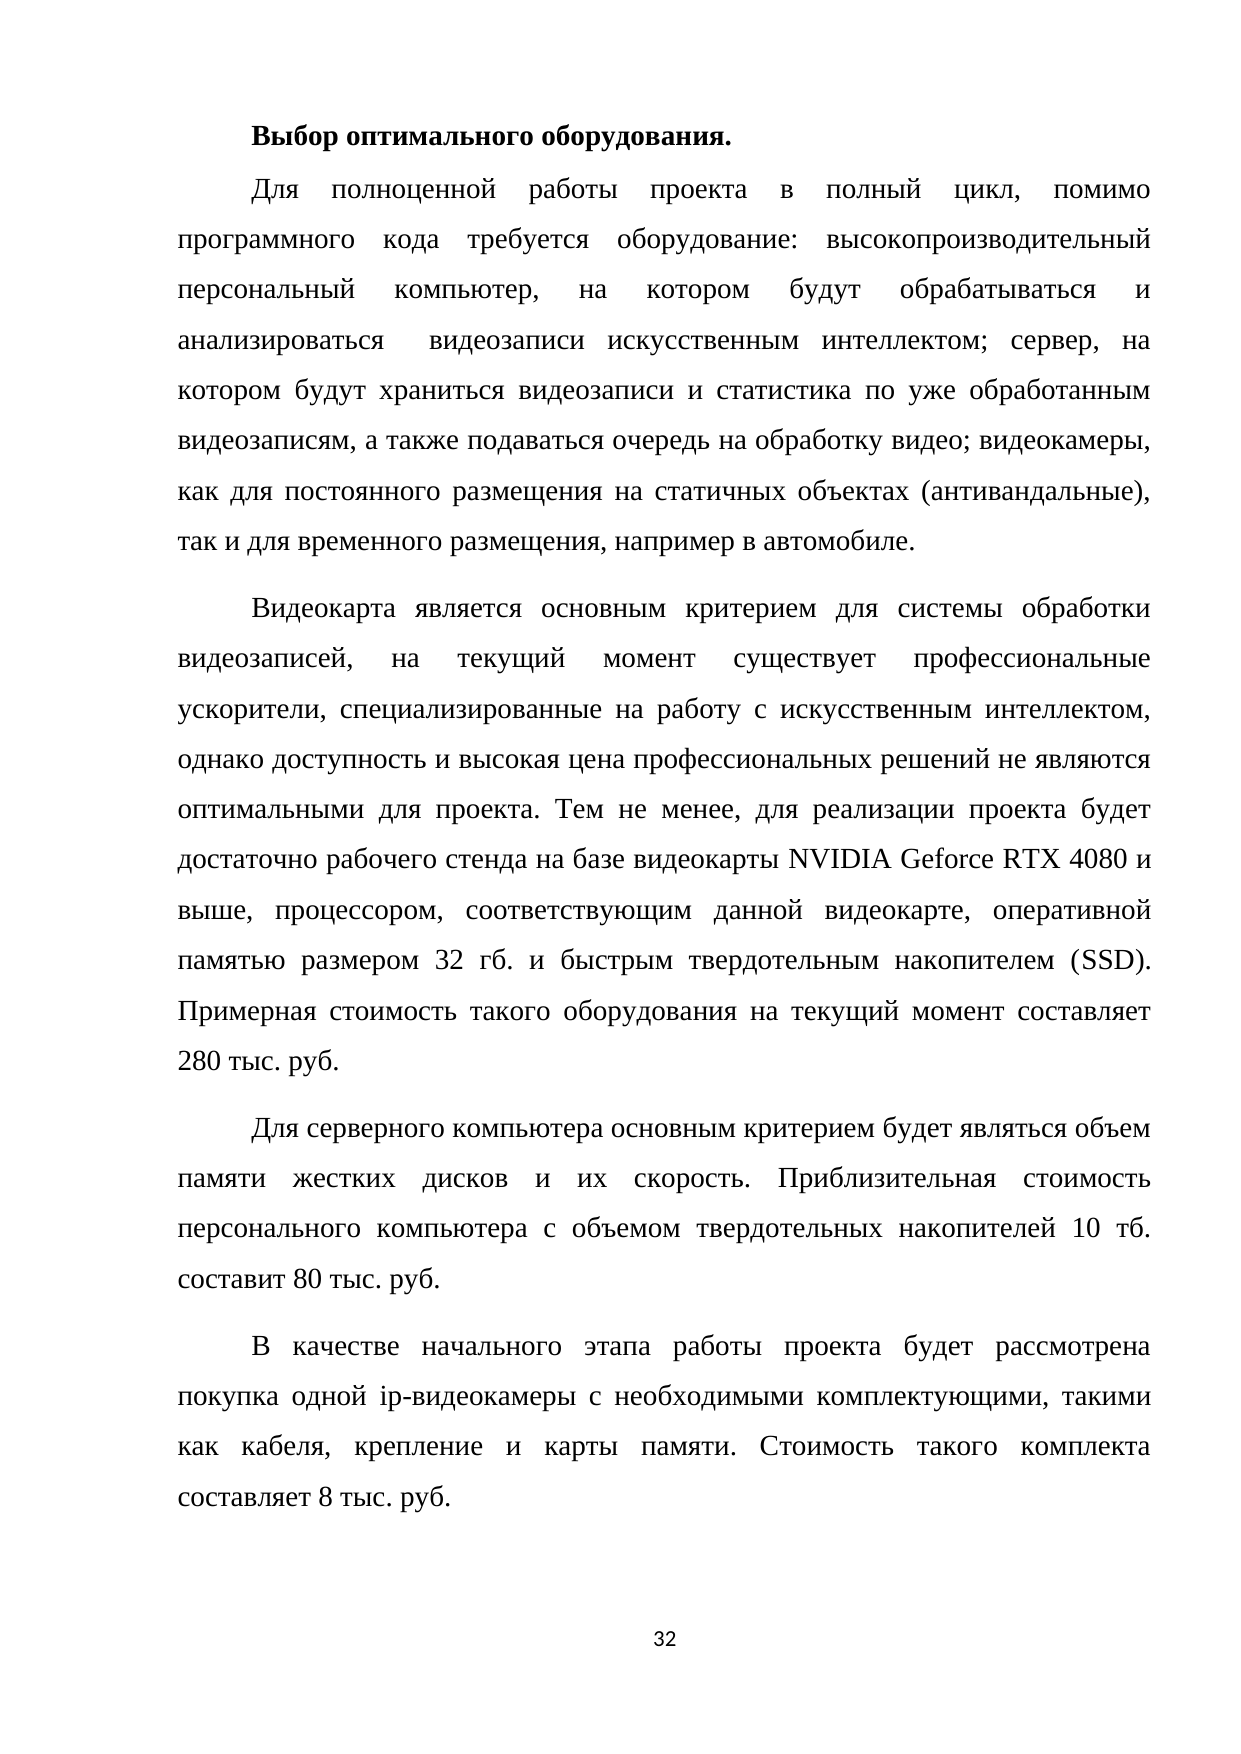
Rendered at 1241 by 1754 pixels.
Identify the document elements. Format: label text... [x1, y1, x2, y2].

text В качестве начального этапа работы проекта будет рассмотрена покупка одной ip-видеокамеры с необходимыми комплектующими, такими как кабеля, крепление и карты памяти. Стоимость такого комплекта составляет 8 тыс. руб. [177, 1328, 1152, 1512]
text Для полноценной работы проекта в полный цикл, помимо программного кода требуется оборудование: высокопроизводительный персональный компьютер, на котором будут обрабатываться и анализироваться видеозаписи искусственным интеллектом; сервер, на котором будут храниться видеозаписи и статистика по уже обработанным видеозаписям, а также подаваться очередь на обработку видео; видеокамеры, как для постоянного размещения на статичных объектах (антивандальные), так и для временного размещения, например в автомобиле. [177, 171, 1152, 557]
text Для серверного компьютера основным критерием будет являться объем памяти жестких дисков и их скорость. Приблизительная стоимость персонального компьютера с объемом твердотельных накопителей 10 тб. составит 80 тыс. руб. [177, 1110, 1152, 1294]
text Выбор оптимального оборудования. [177, 118, 1152, 152]
text Видеокарта является основным критерием для системы обработки видеозаписей, на текущий момент существует профессиональные ускорители, специализированные на работу с искусственным интеллектом, однако доступность и высокая цена профессиональных решений не являются оптимальными для проекта. Тем не менее, для реализации проекта будет достаточно рабочего стенда на базе видеокарты NVIDIA Geforce RTX 4080 и выше, процессором, соответствующим данной видеокарте, оперативной памятью размером 32 гб. и быстрым твердотельным накопителем (SSD). Примерная стоимость такого оборудования на текущий момент составляет 280 тыс. руб. [177, 590, 1152, 1076]
